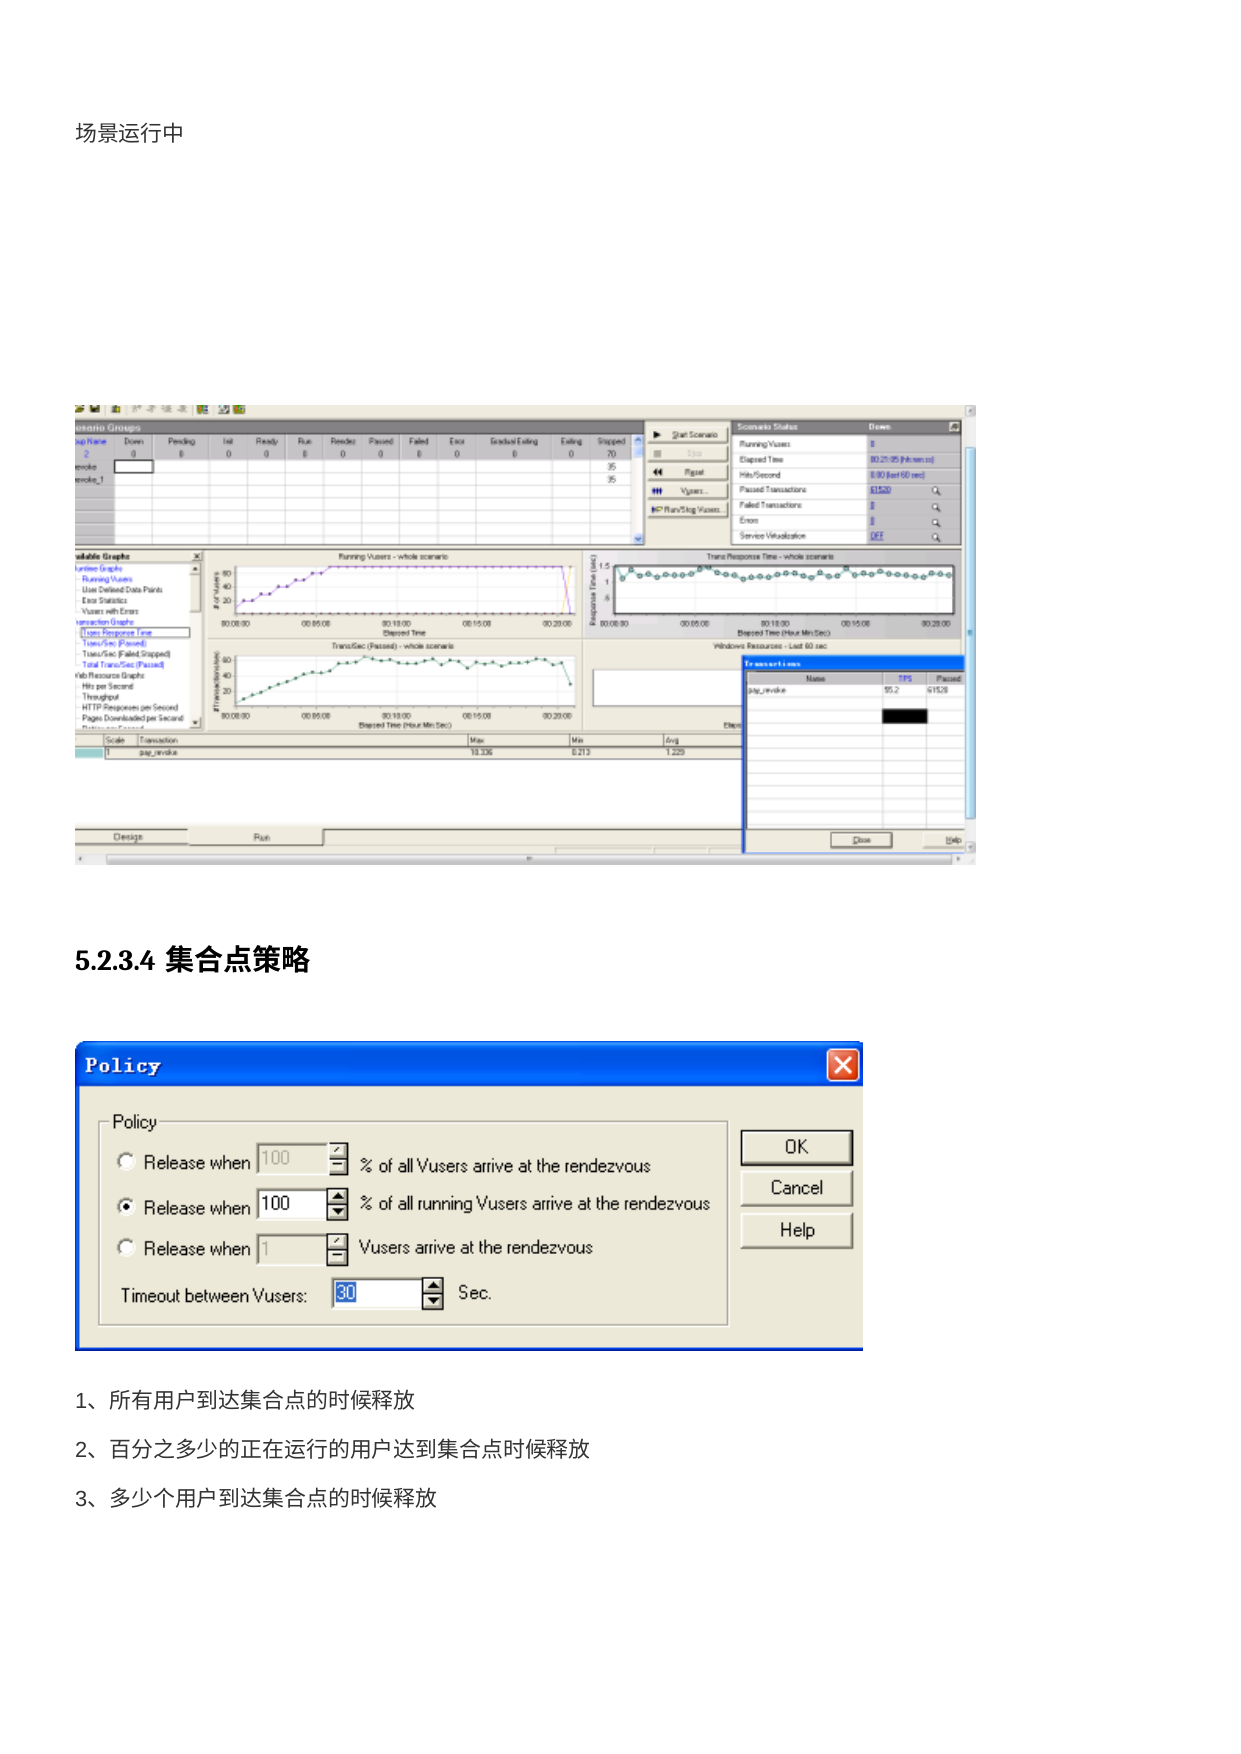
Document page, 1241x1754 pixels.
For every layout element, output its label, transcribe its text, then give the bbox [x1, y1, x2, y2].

subtitle 集合点策略 [75, 925, 1165, 990]
picture [75, 1041, 863, 1351]
picture [75, 405, 976, 865]
